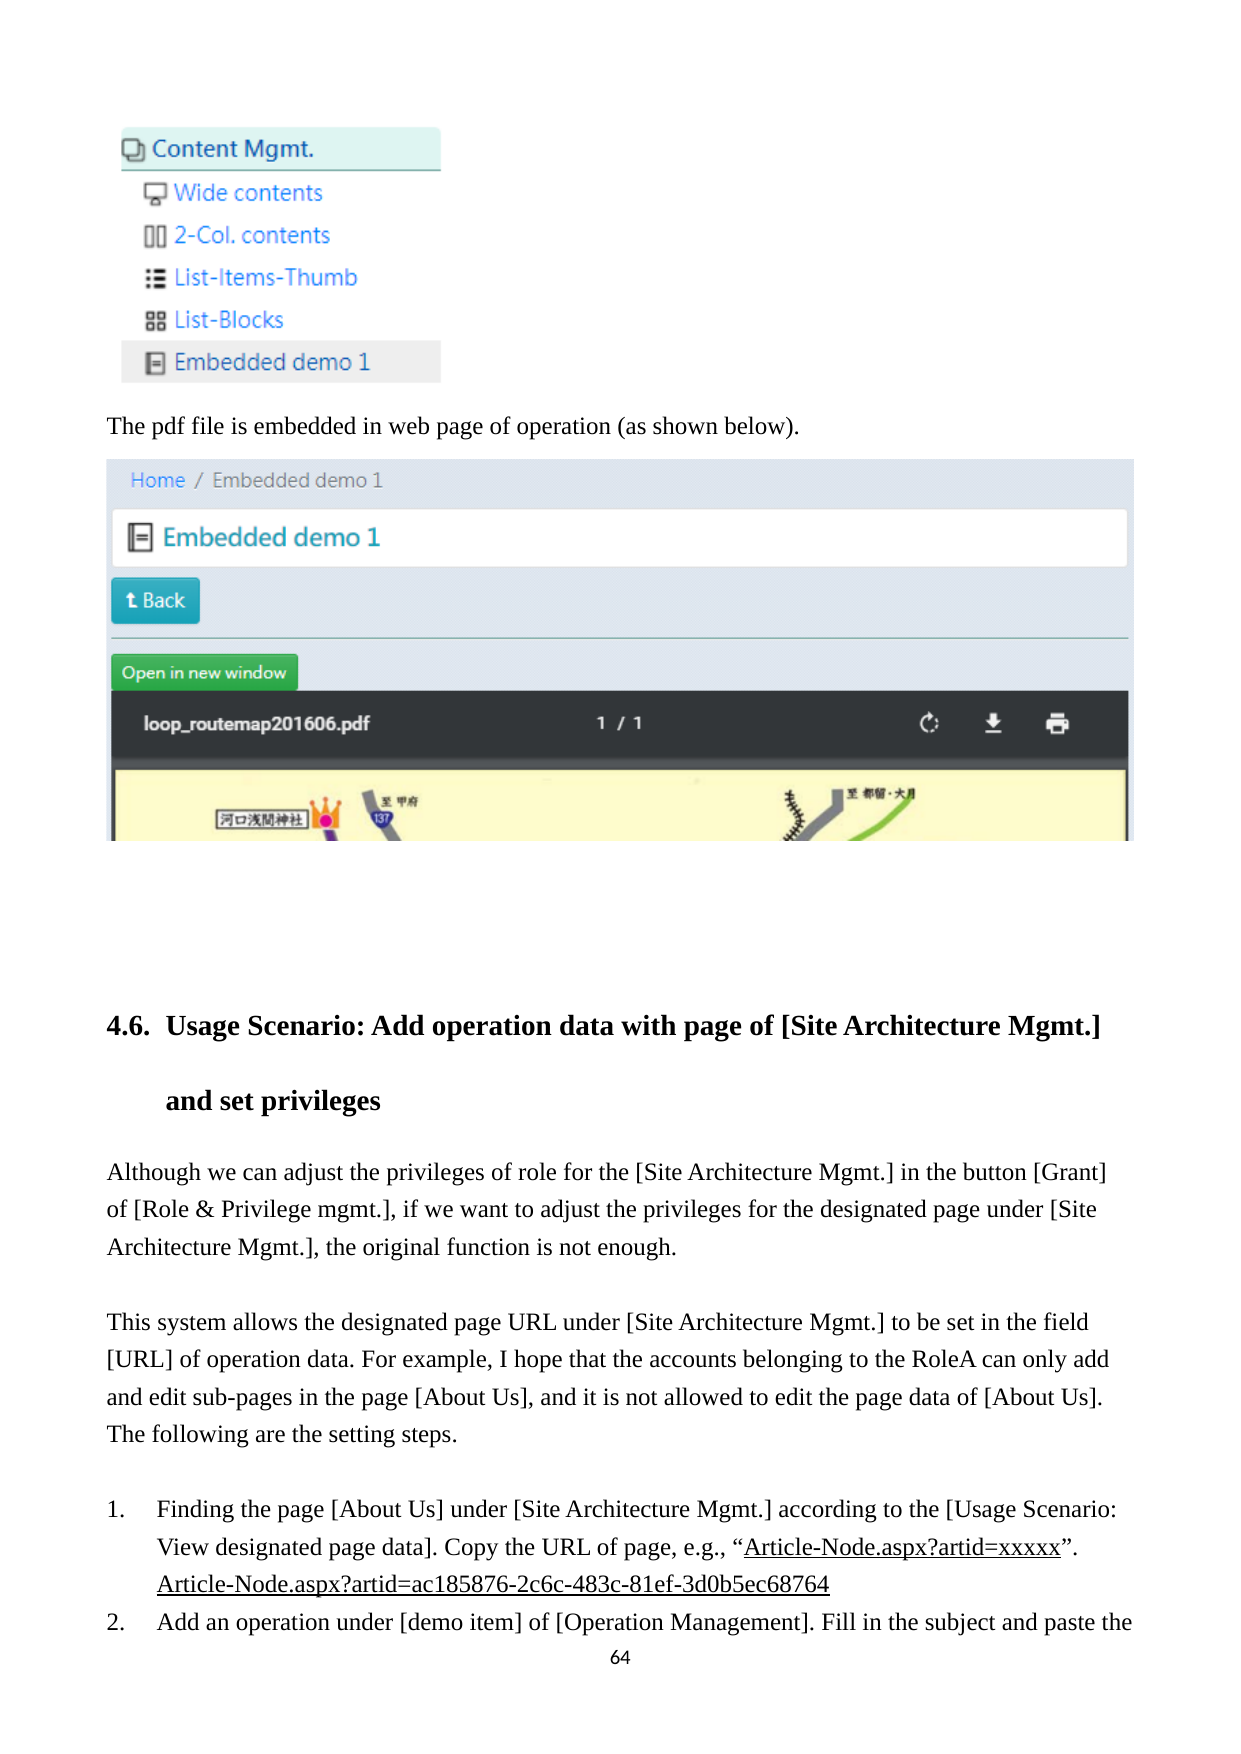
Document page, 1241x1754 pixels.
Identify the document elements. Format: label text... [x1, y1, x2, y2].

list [106, 1602, 1134, 1640]
picture [106, 118, 449, 394]
subtitle Usage Scenario: Add operation data with page of [Site Architecture Mgmt.] and set privileges [106, 1006, 1134, 1119]
picture [106, 459, 1134, 841]
text The pdf file is embedded in web page of operation (as shown below). [106, 406, 1134, 444]
text This system allows the designated page URL under [Site Architecture Mgmt.] to be set in the field [URL] of operation data. For example, I hope that the accounts belonging to the RoleA can only add and edit sub-pages in the page [About Us], and it is not allowed to edit the page data of [About Us]. The following are the setting steps. [106, 1302, 1134, 1452]
text Although we can adjust the privileges of role for the [Site Architecture Mgmt.] in the button [Grant] of [Role & Privilege mgmt.], if we want to adjust the privileges for the designated page under [Site Architecture Mgmt.], the original function is not enough. [106, 1152, 1134, 1265]
list Finding the page [About Us] under [Site Architecture Mgmt.] according to the [Usage Scenario: View designated page data]. Copy the URL of page, e.g., “Article-Node.aspx?artid=xxxxx”. Article-Node.aspx?artid=ac185876-2c6c-483c-81ef-3d0b5ec68764 [106, 1490, 1134, 1602]
